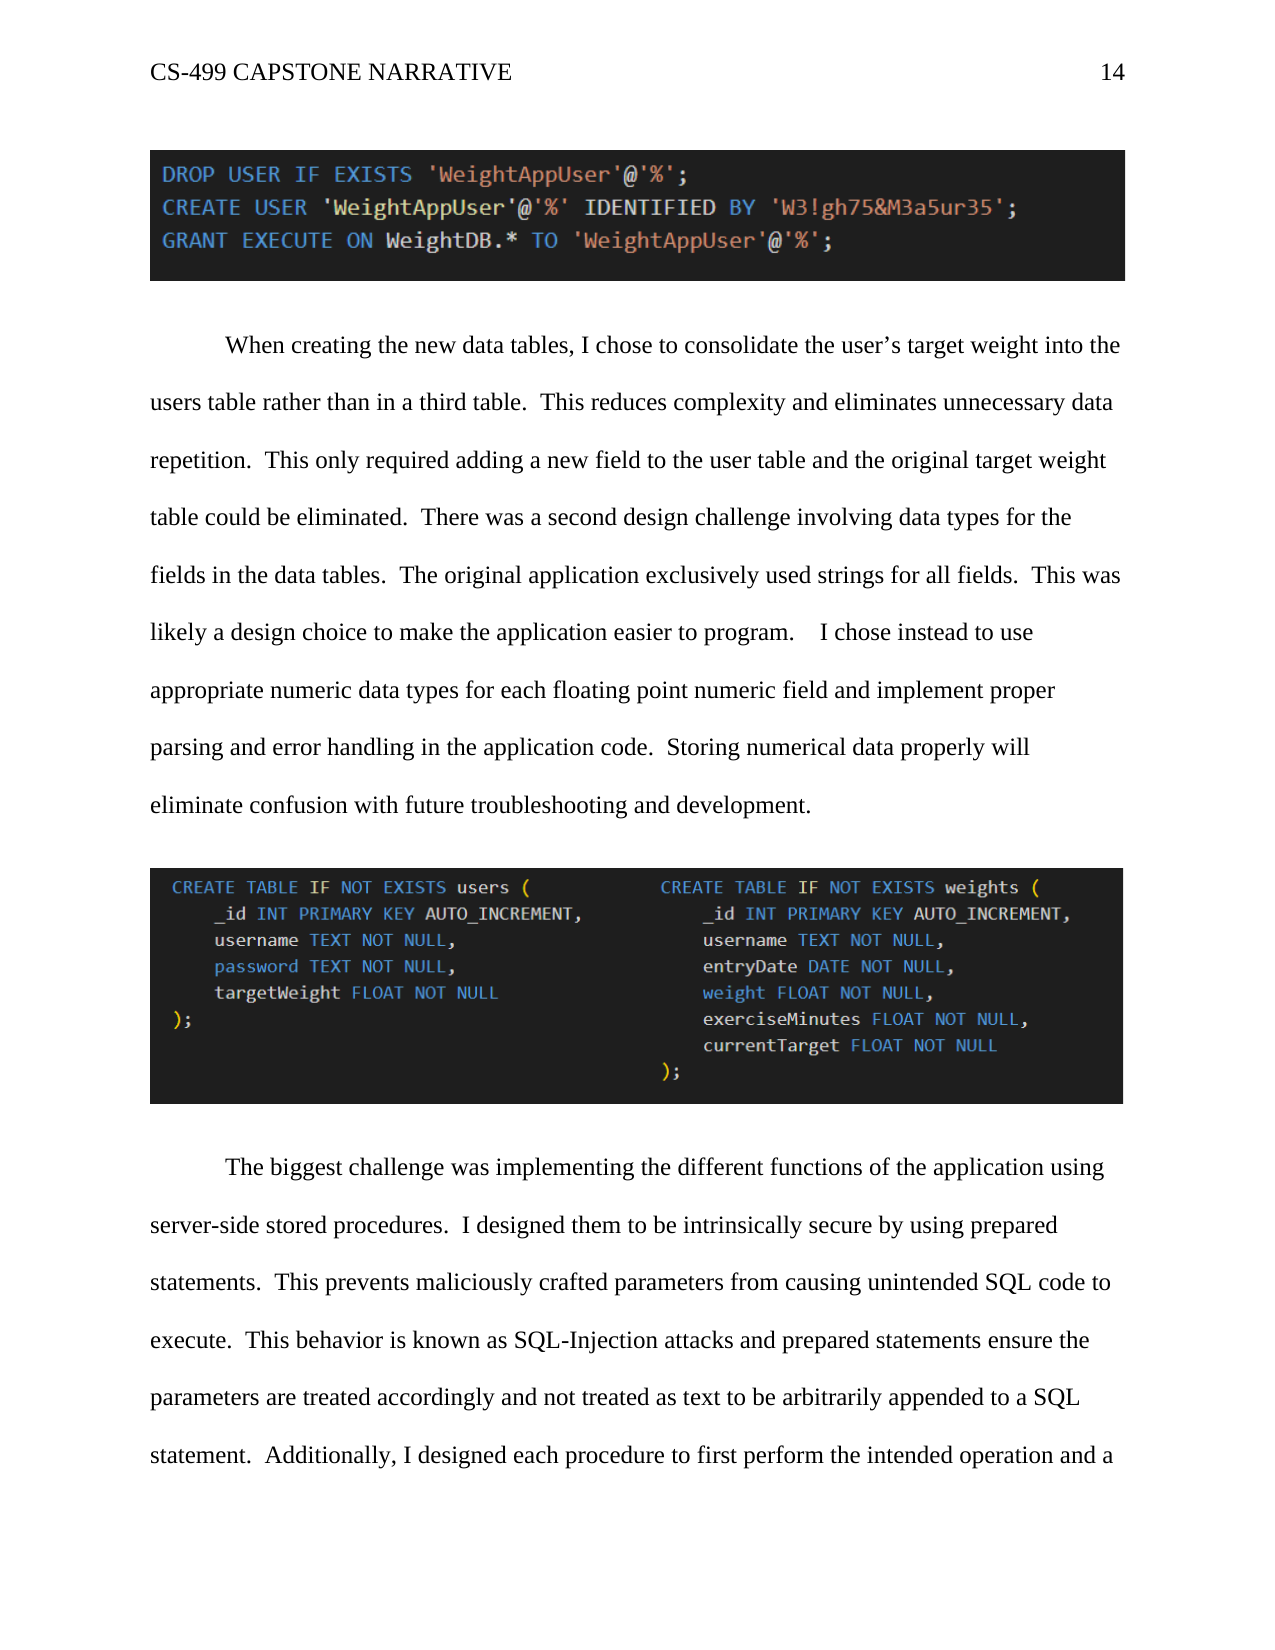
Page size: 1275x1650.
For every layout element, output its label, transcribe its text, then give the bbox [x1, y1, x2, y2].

picture [150, 150, 1125, 281]
picture [150, 868, 1124, 1104]
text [150, 1152, 1125, 1468]
text When creating the new data tables, I chose to consolidate the user’s target weight into the users table rather than in a third table. This reduces complexity and eliminates unnecessary data repetition. This only required adding a new field to the user table and the original target weight table could be eliminated. There was a second design challenge involving data types for the fields in the data tables. The original application exclusively used strings for all fields. This was likely a design choice to make the application easier to program. I chose instead to use appropriate numeric data types for each floating point numeric field and implement proper parsing and error handling in the application code. Storing numerical data properly will eliminate confusion with future troubleshooting and development. [150, 330, 1125, 818]
